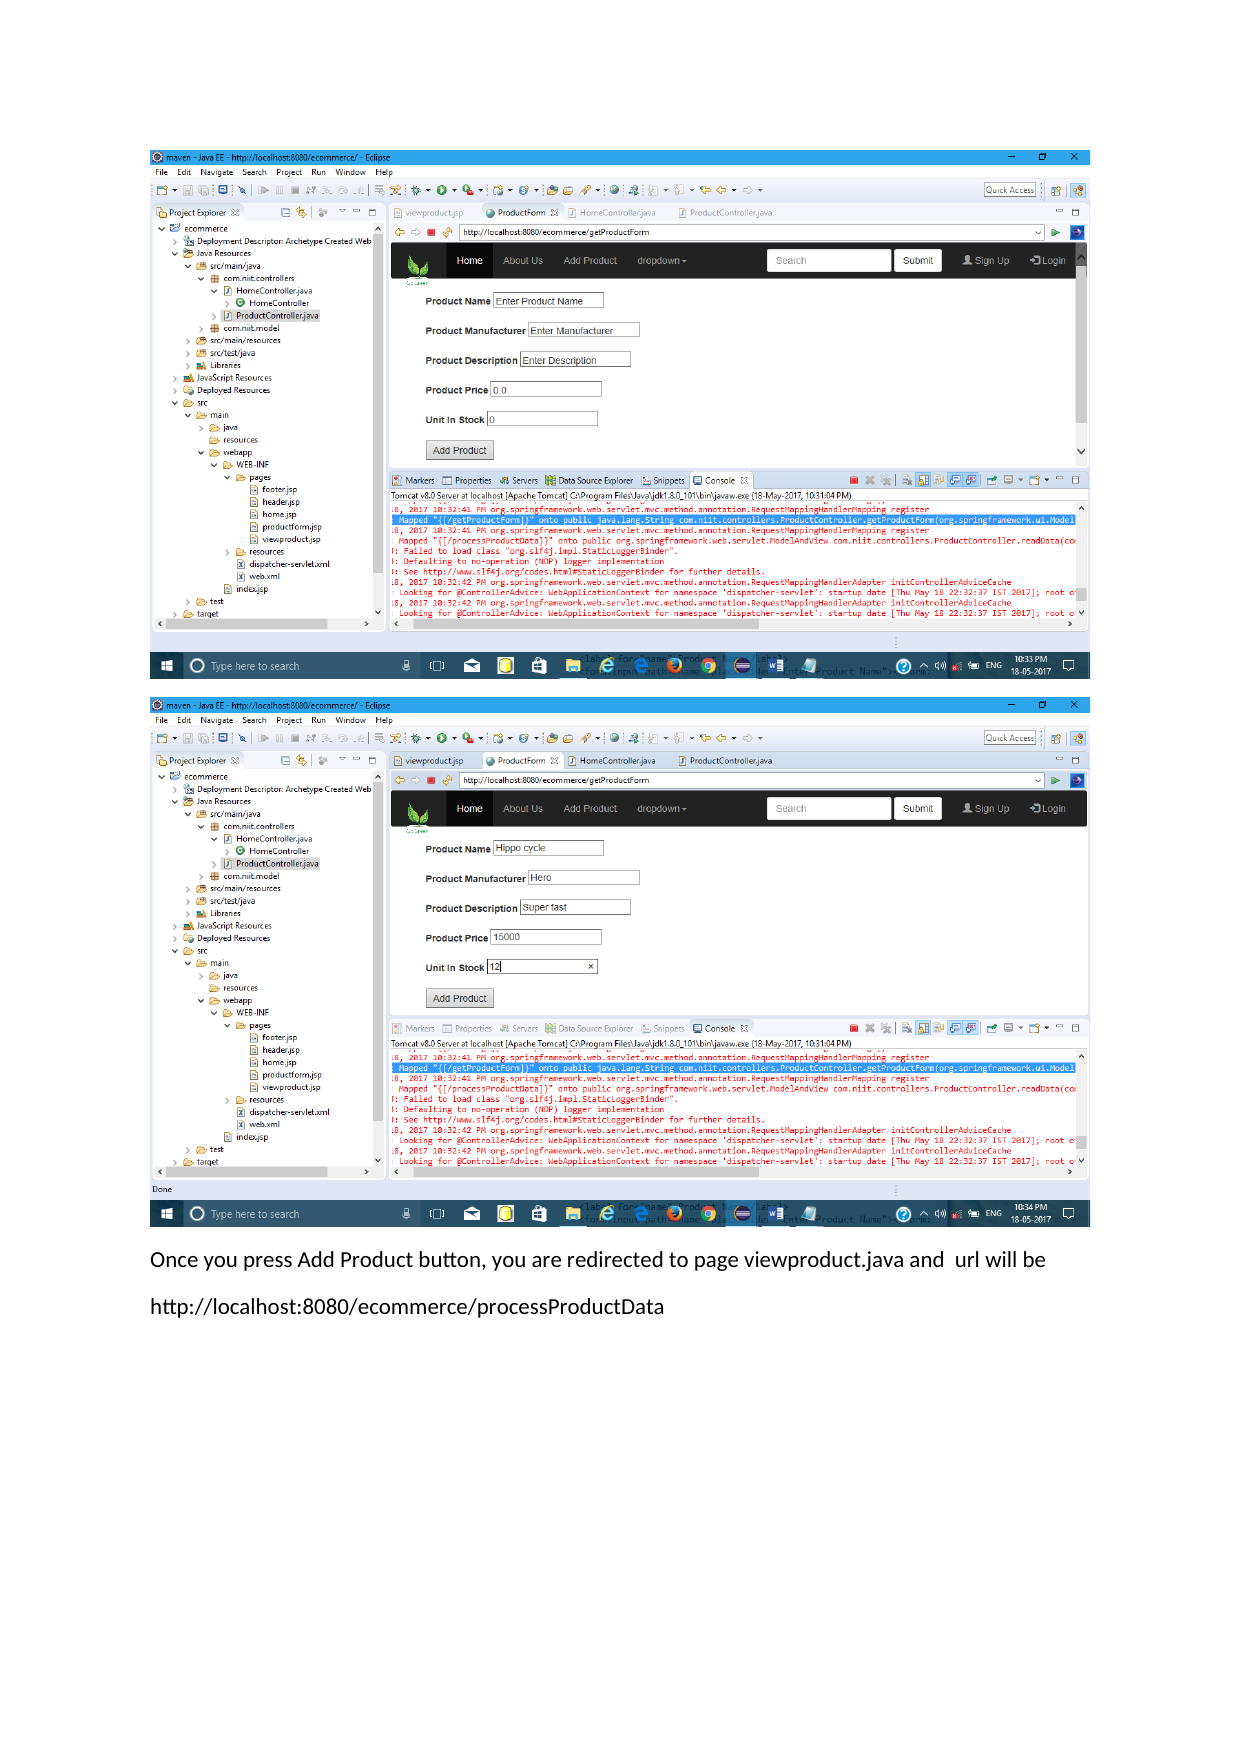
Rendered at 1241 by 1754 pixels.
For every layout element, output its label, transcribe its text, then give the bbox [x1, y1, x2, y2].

picture [150, 697, 1091, 1227]
text http://localhost:8080/ecommerce/processProductData [150, 1292, 1090, 1320]
text Once you press Add Product button, you are redirected to page viewproduct.java and url will be [150, 1245, 1090, 1273]
picture [150, 150, 1091, 679]
